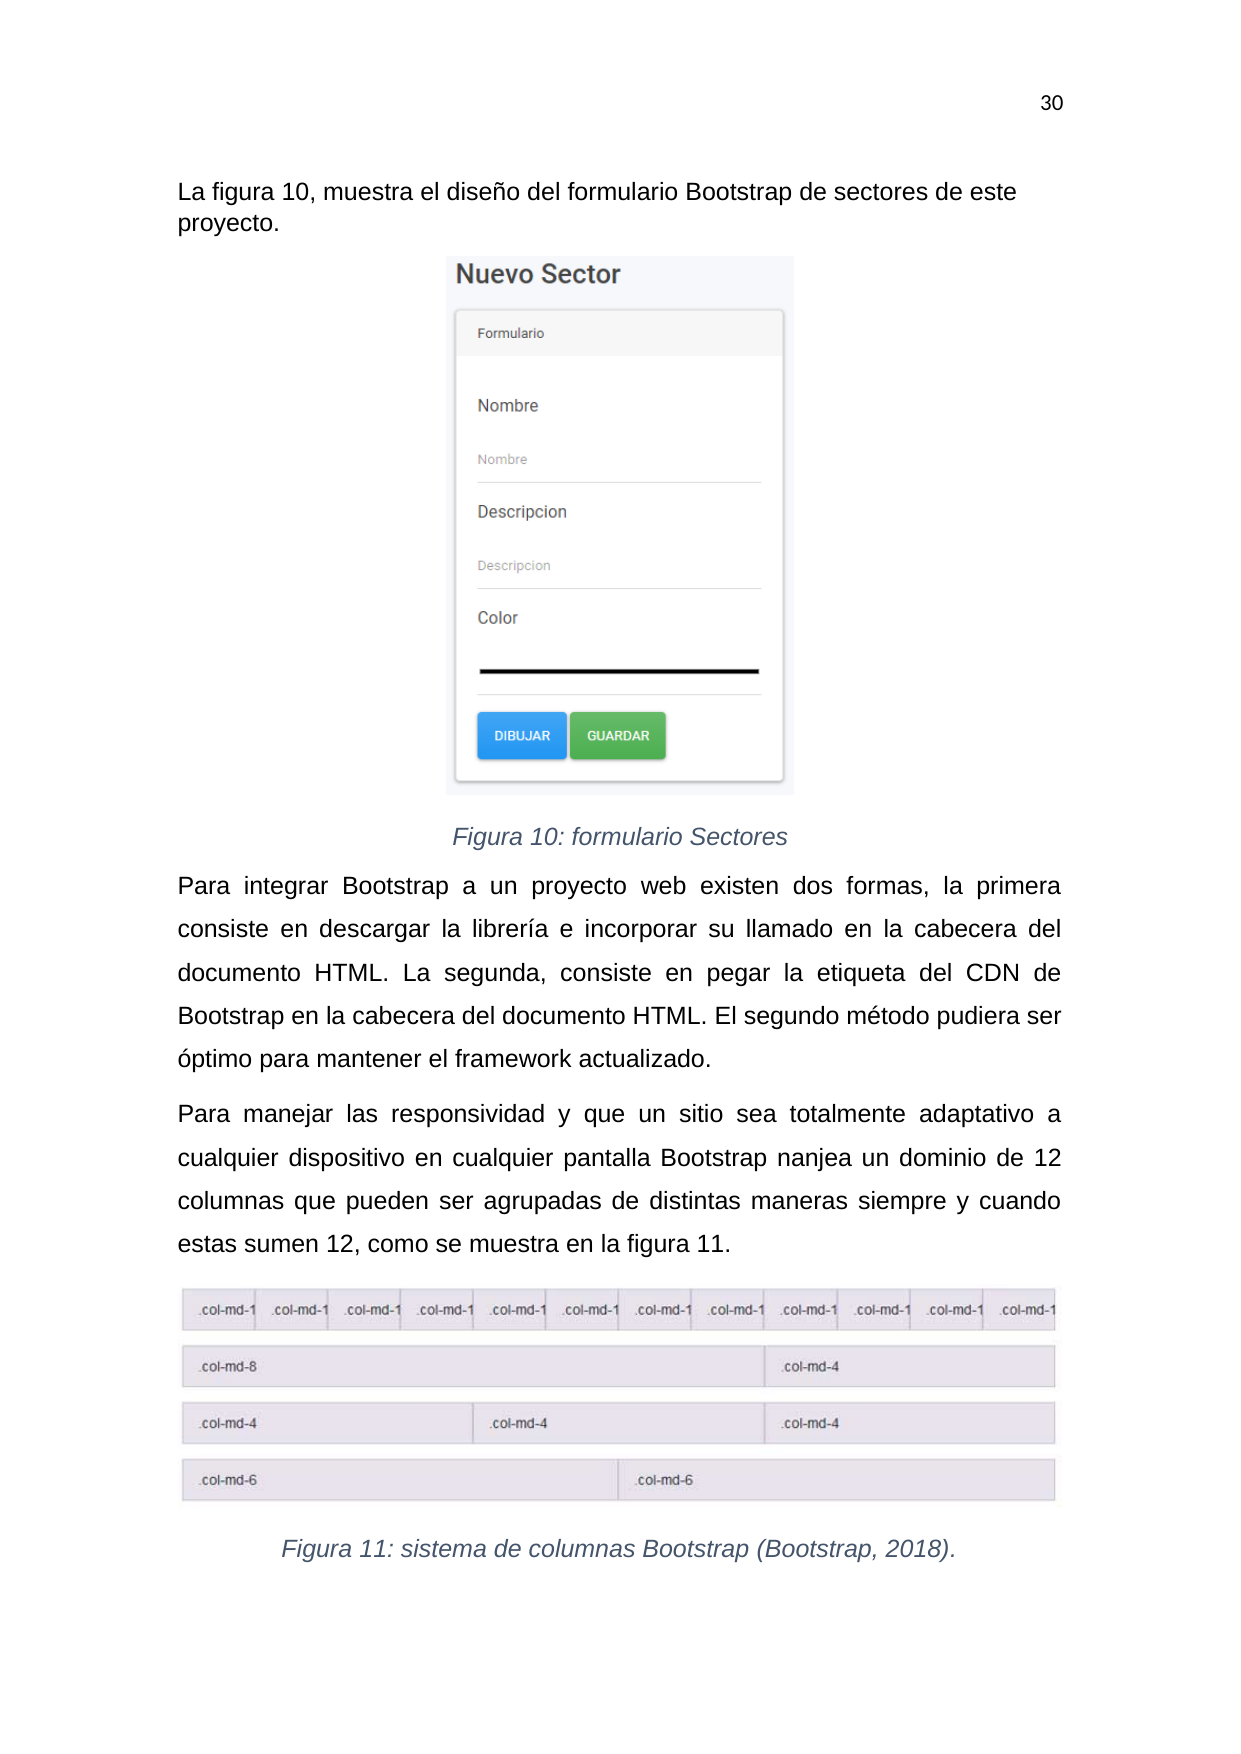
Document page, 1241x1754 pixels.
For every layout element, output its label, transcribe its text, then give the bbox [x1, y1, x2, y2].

text Para integrar Bootstrap a un proyecto web existen dos formas, la primera consiste en descargar la librería e incorporar su llamado en la cabecera del documento HTML. La segunda, consiste en pegar la etiqueta del CDN de Bootstrap en la cabecera del documento HTML. El segundo método pudiera ser óptimo para mantener el framework actualizado. [177, 871, 1063, 1073]
picture [177, 1284, 1064, 1507]
text Figura 10: formulario Sectores [177, 822, 1063, 851]
text Figura 11: sistema de columnas Bootstrap. [177, 1534, 1063, 1563]
text Para manejar las responsividad y que un sitio sea totalmente adaptativo a cualquier dispositivo en cualquier pantalla Bootstrap nanjea un dominio de 12 columnas que pueden ser agrupadas de distintas maneras siempre y cuando estas sumen 12, como se muestra en la figura 11. [177, 1099, 1063, 1258]
picture [446, 256, 795, 795]
text La figura 10, muestra el diseño del formulario Bootstrap de sectores de este proyecto. [177, 177, 1063, 237]
